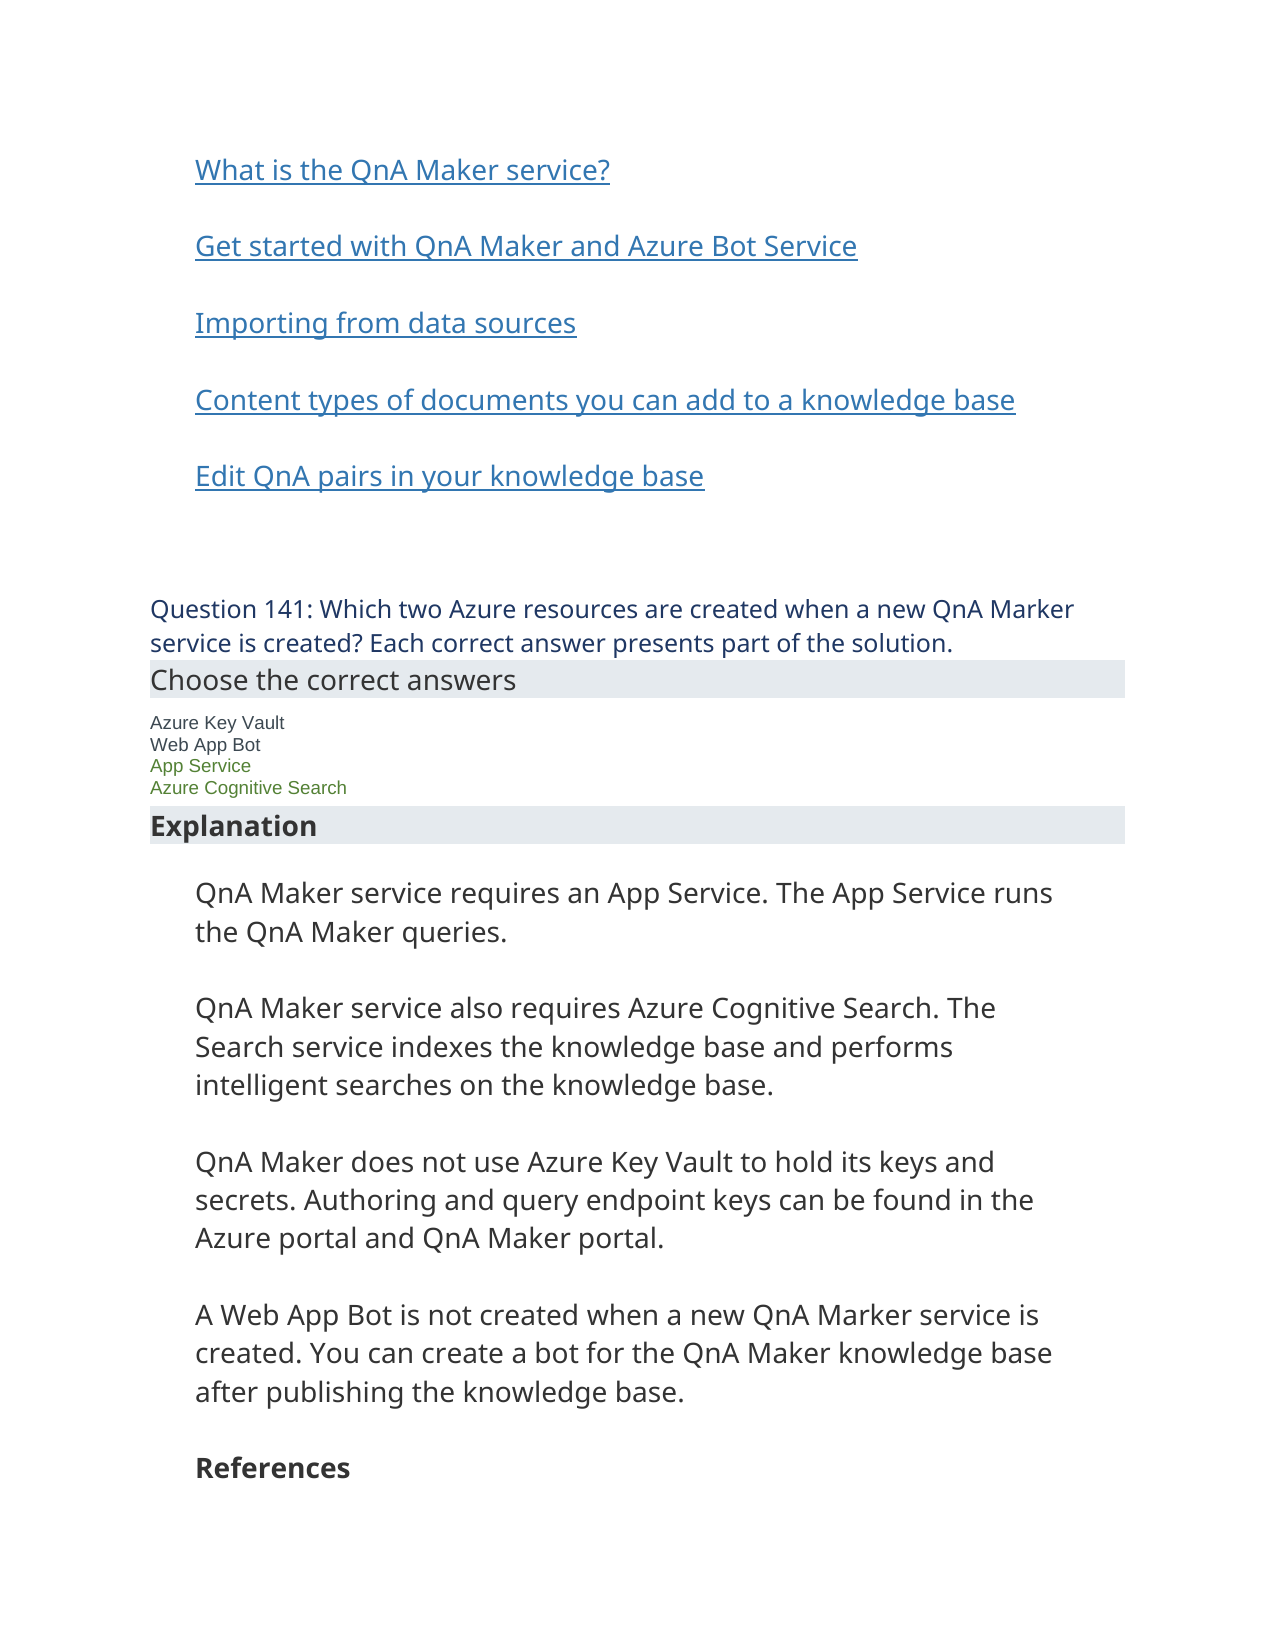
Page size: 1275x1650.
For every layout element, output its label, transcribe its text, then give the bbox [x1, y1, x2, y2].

text Choose the correct answers [150, 660, 1125, 698]
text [195, 150, 1080, 495]
text Explanation [150, 806, 1125, 844]
text App Service [150, 755, 1125, 777]
subtitle Question 141: Which two Azure resources are created when a new QnA Marker service is created? Each correct answer presents part of the solution. [150, 592, 1125, 660]
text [195, 874, 1080, 1487]
text Azure Cognitive Search [150, 777, 1125, 798]
text Web App Bot [150, 734, 1125, 755]
text Azure Key Vault [150, 712, 1125, 734]
